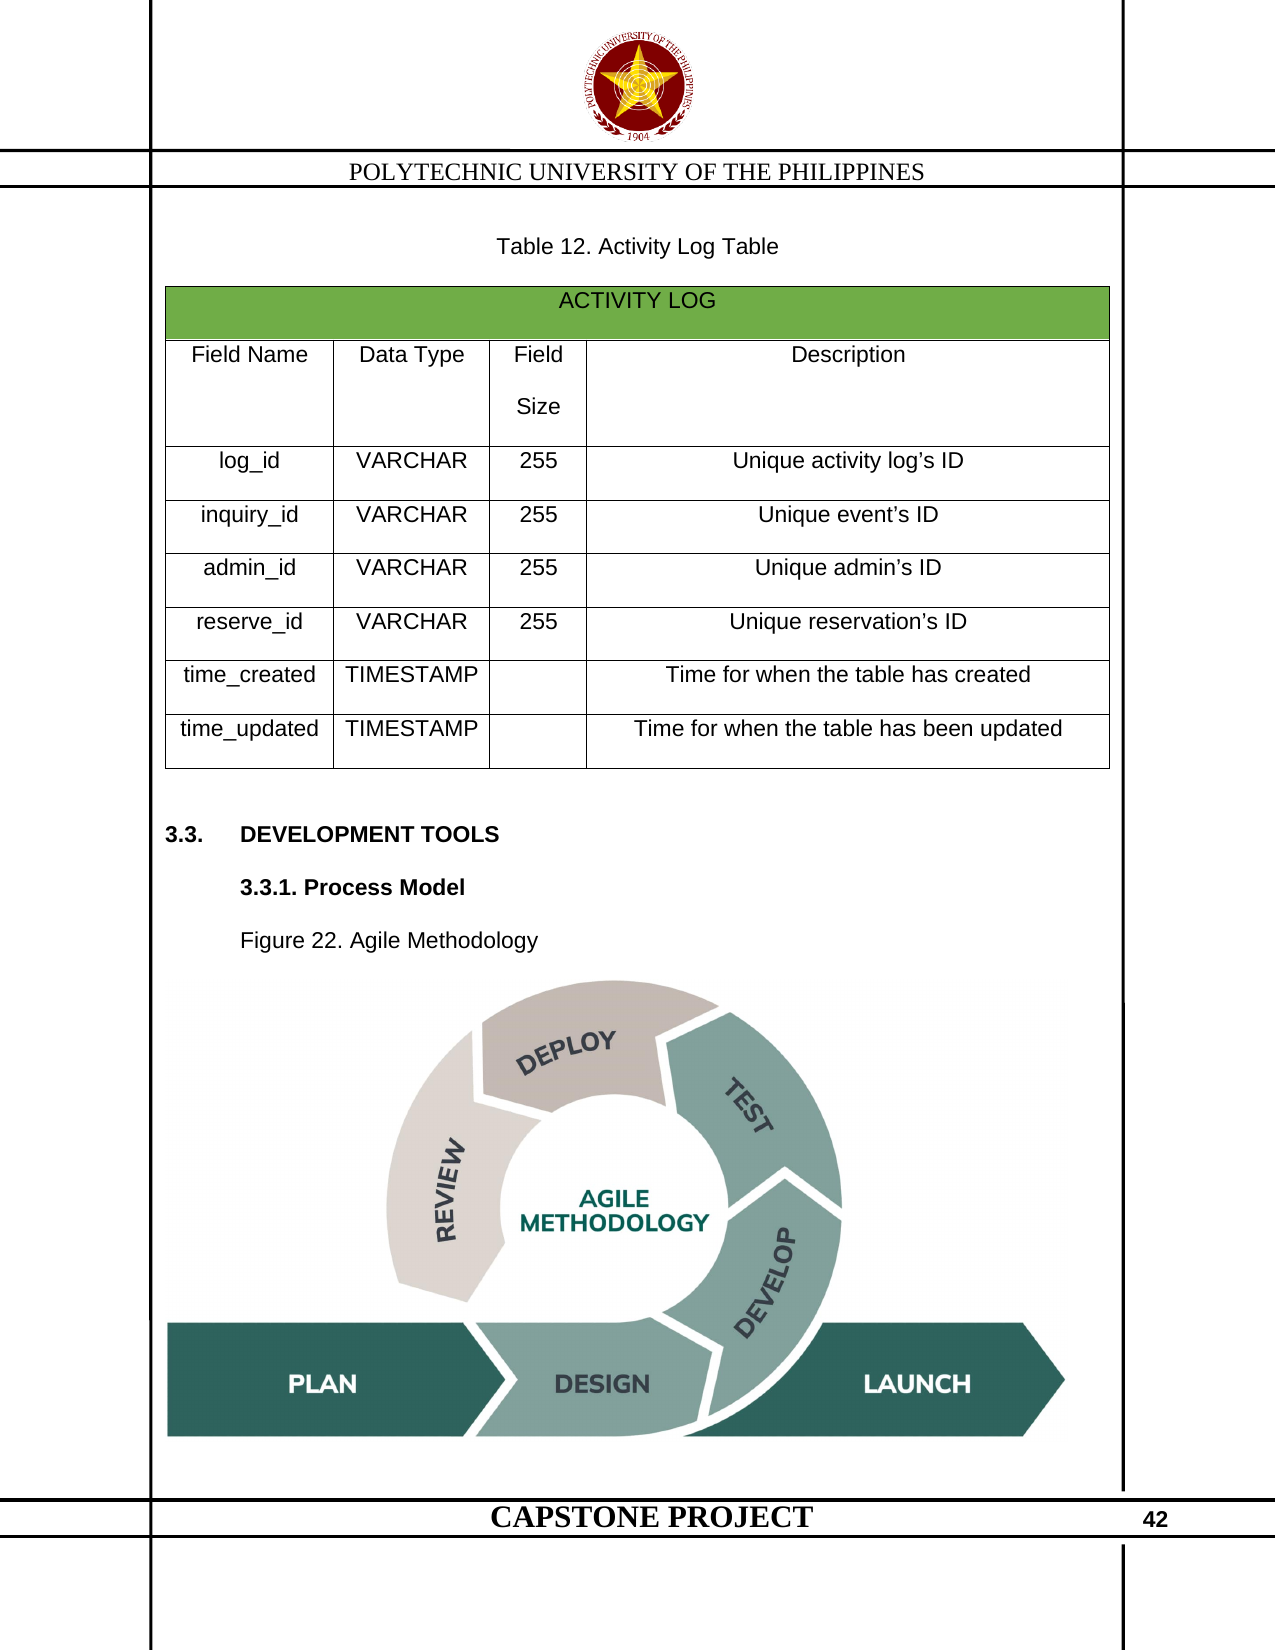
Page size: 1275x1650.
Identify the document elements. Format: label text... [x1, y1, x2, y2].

table_cell [490, 661, 586, 714]
table_cell VARCHAR [334, 554, 489, 607]
table_cell admin_id [166, 554, 333, 607]
table_cell Time for when the table has created [587, 661, 1109, 714]
table_cell Unique admin’s ID [587, 554, 1109, 607]
picture [582, 31, 694, 142]
table_cell Time for when the table has been updated [587, 715, 1109, 768]
table_header ACTIVITY LOG [166, 287, 1109, 339]
table_cell reserve_id [166, 608, 333, 660]
table_cell VARCHAR [334, 447, 489, 499]
text 3.3.1. Process Model [165, 874, 1110, 901]
table_cell log_id [166, 447, 333, 499]
text Figure 22. Agile Methodology [165, 927, 1110, 953]
table_cell inquiry_id [166, 501, 333, 553]
table_cell Field Name [166, 341, 333, 446]
table_cell TIMESTAMP [334, 661, 489, 714]
table_cell VARCHAR [334, 608, 489, 660]
table_cell Data Type [334, 341, 489, 446]
table_cell VARCHAR [334, 501, 489, 553]
table_cell time_updated [166, 715, 333, 768]
table_cell Description [587, 341, 1109, 446]
text 3.3. DEVELOPMENT TOOLS [165, 821, 1110, 848]
text Table 12. Activity Log Table [165, 233, 1110, 259]
table_cell time_created [166, 661, 333, 714]
table_cell Field Size [490, 341, 586, 446]
table_cell 255 [490, 608, 586, 660]
picture [165, 979, 1068, 1442]
table_cell Unique activity log’s ID [587, 447, 1109, 499]
table_cell 255 [490, 501, 586, 553]
table_cell 255 [490, 447, 586, 499]
table_cell [490, 715, 586, 768]
table_cell TIMESTAMP [334, 715, 489, 768]
table_cell 255 [490, 554, 586, 607]
table_cell Unique reservation’s ID [587, 608, 1109, 660]
table_cell Unique event’s ID [587, 501, 1109, 553]
